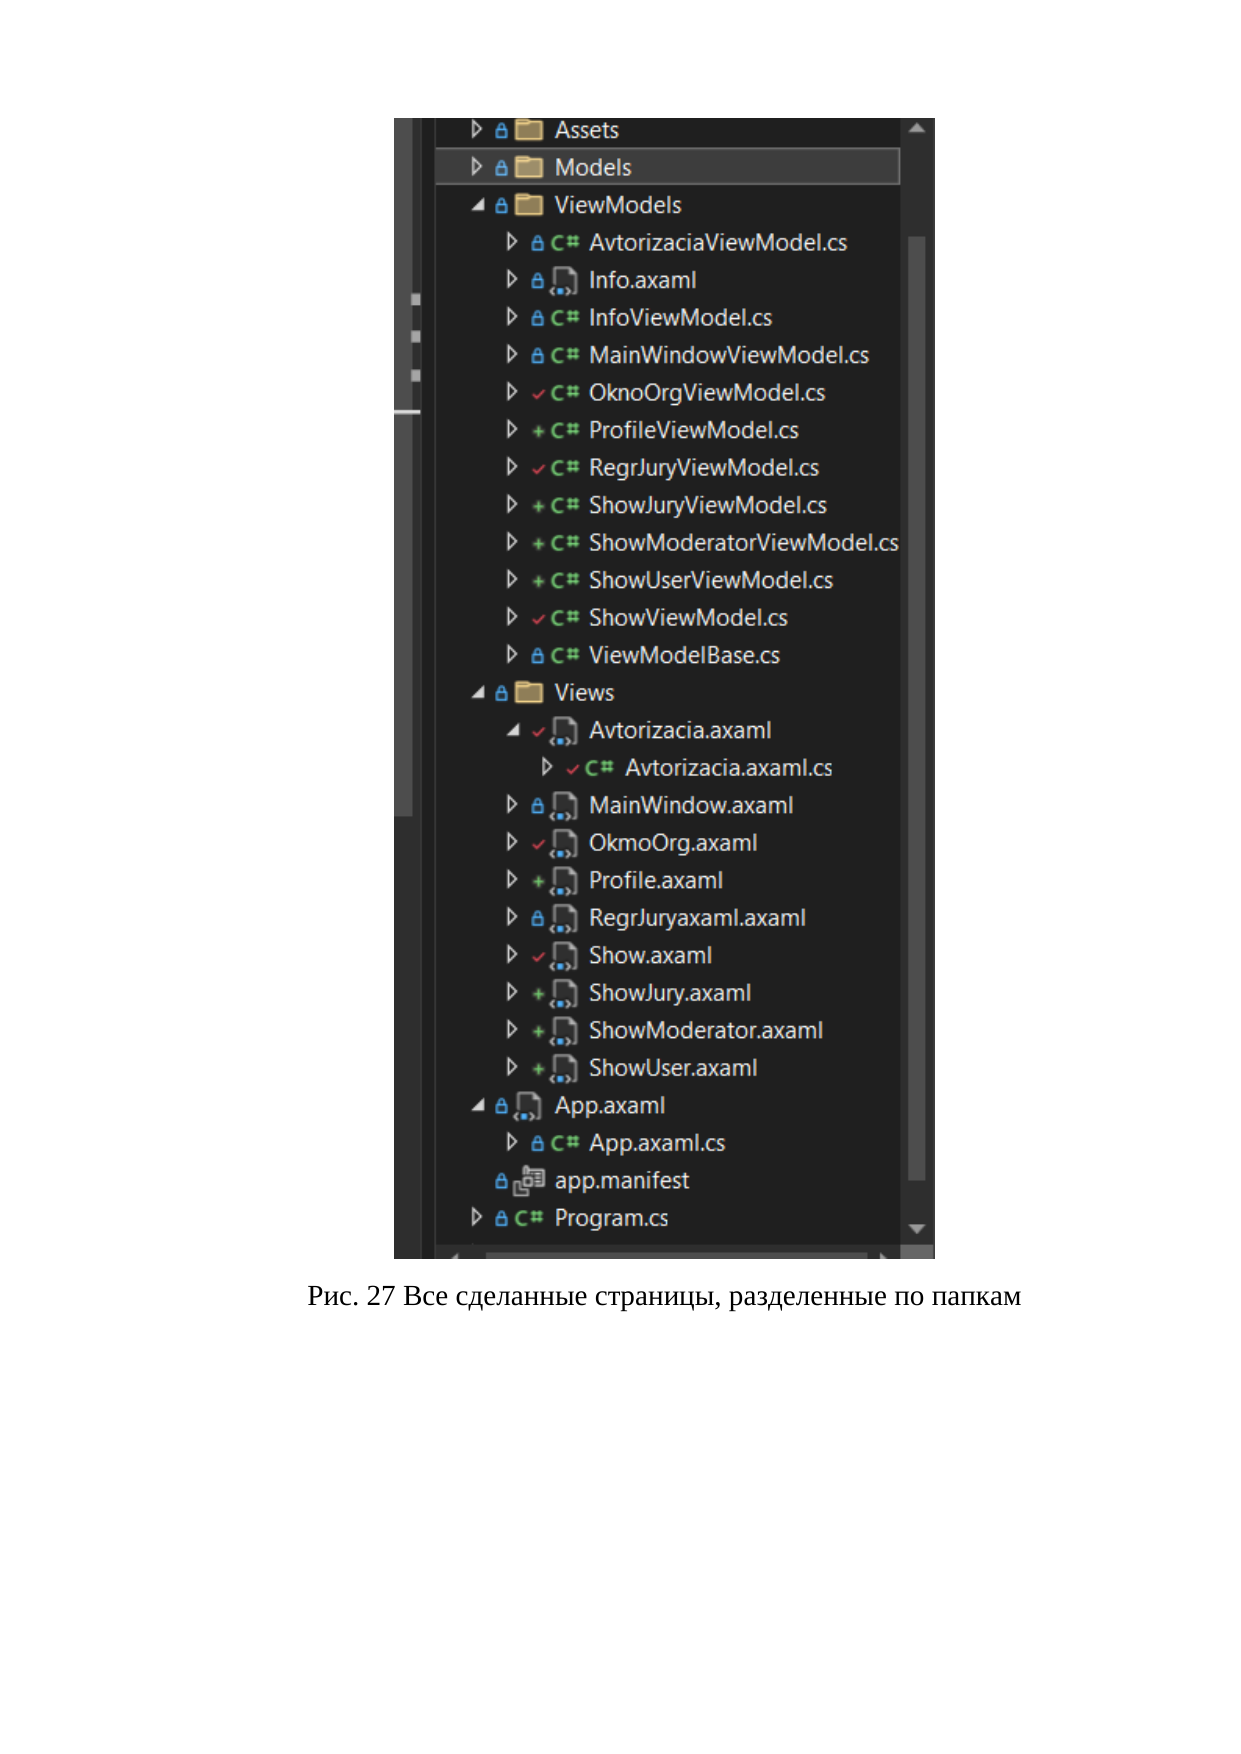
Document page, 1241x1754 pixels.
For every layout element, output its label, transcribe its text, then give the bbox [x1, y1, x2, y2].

picture [394, 118, 935, 1259]
text Рис. 27 Все сделанные страницы, разделенные по папкам [177, 1278, 1152, 1311]
